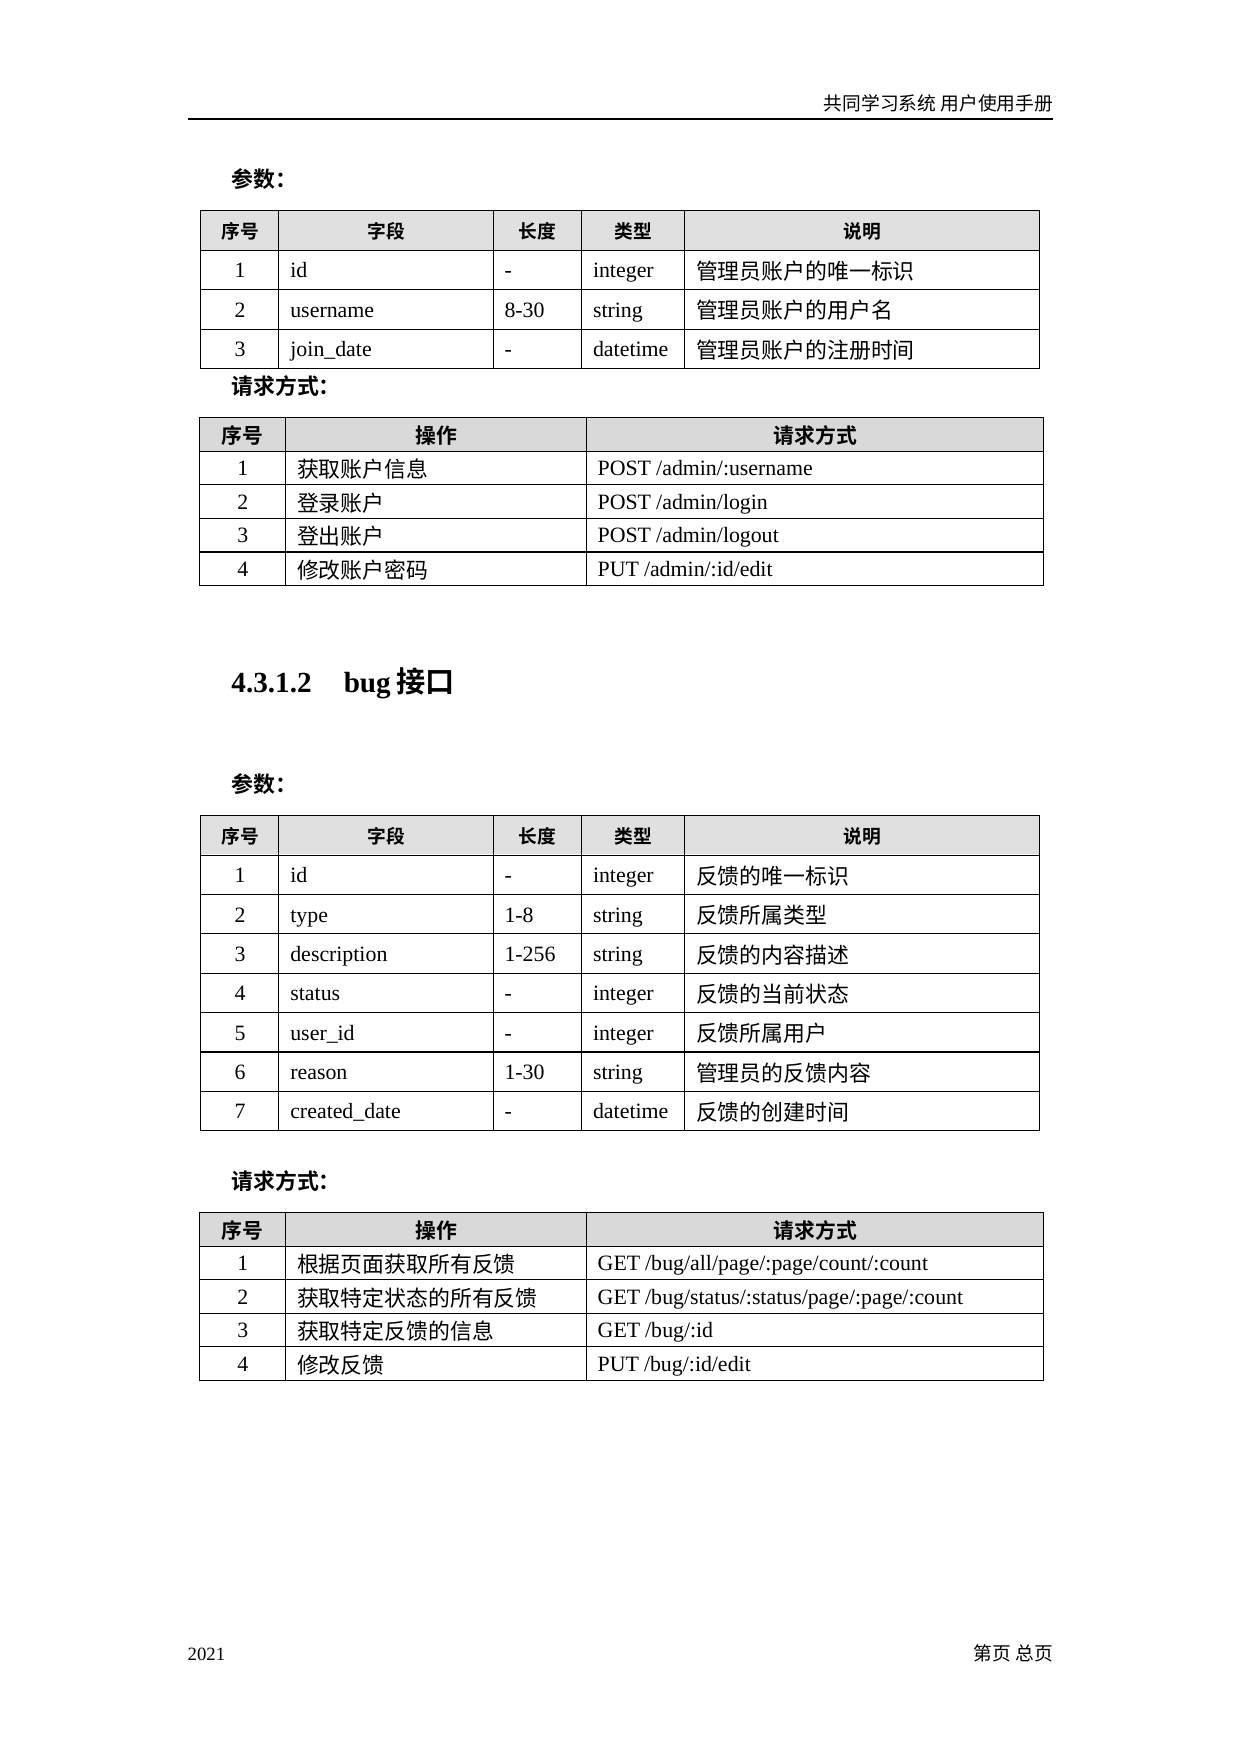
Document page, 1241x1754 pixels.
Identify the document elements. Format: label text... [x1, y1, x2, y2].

table_cell 1 [200, 452, 285, 484]
table_header 序号 [200, 418, 285, 451]
table_cell username [279, 290, 493, 328]
table_header 操作 [286, 418, 586, 451]
table_cell 1 [200, 1247, 285, 1279]
table_cell string [582, 290, 684, 328]
table_header 说明 [685, 816, 1039, 854]
table_cell 获取账户信息 [286, 452, 586, 484]
text 参数： [187, 767, 1053, 799]
text 参数： [187, 162, 1053, 194]
table_cell 2 [201, 895, 278, 933]
table_cell string [582, 934, 684, 973]
text 请求方式： [217, 369, 1053, 401]
table_cell 1 [201, 856, 278, 894]
table_cell 4 [200, 1347, 285, 1380]
table_cell 6 [201, 1053, 278, 1091]
table_cell - [494, 251, 581, 289]
table_cell 根据页面获取所有反馈 [286, 1247, 586, 1279]
table_cell POST /admin/:username [587, 452, 1043, 484]
table_cell - [494, 1092, 581, 1130]
table_cell 反馈的创建时间 [685, 1092, 1039, 1130]
table_header 请求方式 [587, 1213, 1043, 1246]
table_header 字段 [279, 816, 493, 854]
table_cell 5 [201, 1013, 278, 1051]
table_cell 登录账户 [286, 485, 586, 518]
table_cell string [582, 895, 684, 933]
table_header 类型 [582, 211, 684, 250]
table_cell join_date [279, 330, 493, 368]
table_cell 2 [201, 290, 278, 328]
table_cell 管理员账户的用户名 [685, 290, 1039, 328]
table_cell GET /bug/all/page/:page/count/:count [587, 1247, 1043, 1279]
table_cell 1-8 [494, 895, 581, 933]
table_cell 4 [200, 553, 285, 585]
table_cell - [494, 330, 581, 368]
text bug接口 [231, 648, 1053, 713]
table_cell 登出账户 [286, 519, 586, 551]
table_cell - [494, 1013, 581, 1051]
table_cell 1-256 [494, 934, 581, 973]
table_header 类型 [582, 816, 684, 854]
table_cell 管理员账户的注册时间 [685, 330, 1039, 368]
table_header 序号 [201, 211, 278, 250]
table_cell 3 [201, 934, 278, 973]
table_cell user_id [279, 1013, 493, 1051]
table_cell POST /admin/logout [587, 519, 1043, 551]
table_cell string [582, 1053, 684, 1091]
table_header 长度 [494, 816, 581, 854]
table_header 请求方式 [587, 418, 1043, 451]
table_cell 获取特定状态的所有反馈 [286, 1280, 586, 1313]
table_cell 2 [200, 485, 285, 518]
table_cell 获取特定反馈的信息 [286, 1314, 586, 1346]
table_cell 反馈的当前状态 [685, 974, 1039, 1012]
table_cell status [279, 974, 493, 1012]
table_cell 反馈的内容描述 [685, 934, 1039, 973]
table_cell created_date [279, 1092, 493, 1130]
table_cell 修改反馈 [286, 1347, 586, 1380]
table_cell 修改账户密码 [286, 553, 586, 585]
table_cell - [494, 856, 581, 894]
table_cell 8-30 [494, 290, 581, 328]
table_cell - [494, 974, 581, 1012]
table_header 序号 [200, 1213, 285, 1246]
table_cell 反馈所属类型 [685, 895, 1039, 933]
table_cell 3 [200, 1314, 285, 1346]
table_cell integer [582, 974, 684, 1012]
table_cell 管理员账户的唯一标识 [685, 251, 1039, 289]
table_cell 2 [200, 1280, 285, 1313]
table_cell datetime [582, 1092, 684, 1130]
table_cell integer [582, 251, 684, 289]
text 请求方式： [217, 1164, 1053, 1196]
table_cell reason [279, 1053, 493, 1091]
table_header 字段 [279, 211, 493, 250]
table_header 长度 [494, 211, 581, 250]
table_cell type [279, 895, 493, 933]
table_cell 管理员的反馈内容 [685, 1053, 1039, 1091]
table_cell id [279, 856, 493, 894]
table_header 序号 [201, 816, 278, 854]
table_cell PUT /bug/:id/edit [587, 1347, 1043, 1380]
table_cell 1-30 [494, 1053, 581, 1091]
table_cell GET /bug/status/:status/page/:page/:count [587, 1280, 1043, 1313]
table_cell 反馈所属用户 [685, 1013, 1039, 1051]
table_cell POST /admin/login [587, 485, 1043, 518]
table_cell 4 [201, 974, 278, 1012]
table_cell integer [582, 856, 684, 894]
table_cell datetime [582, 330, 684, 368]
table_cell 1 [201, 251, 278, 289]
table_cell description [279, 934, 493, 973]
table_header 操作 [286, 1213, 586, 1246]
table_cell 3 [200, 519, 285, 551]
table_cell 3 [201, 330, 278, 368]
table_cell 7 [201, 1092, 278, 1130]
table_cell 反馈的唯一标识 [685, 856, 1039, 894]
table_cell integer [582, 1013, 684, 1051]
table_cell GET /bug/:id [587, 1314, 1043, 1346]
table_cell PUT /admin/:id/edit [587, 553, 1043, 585]
table_cell id [279, 251, 493, 289]
table_header 说明 [685, 211, 1039, 250]
